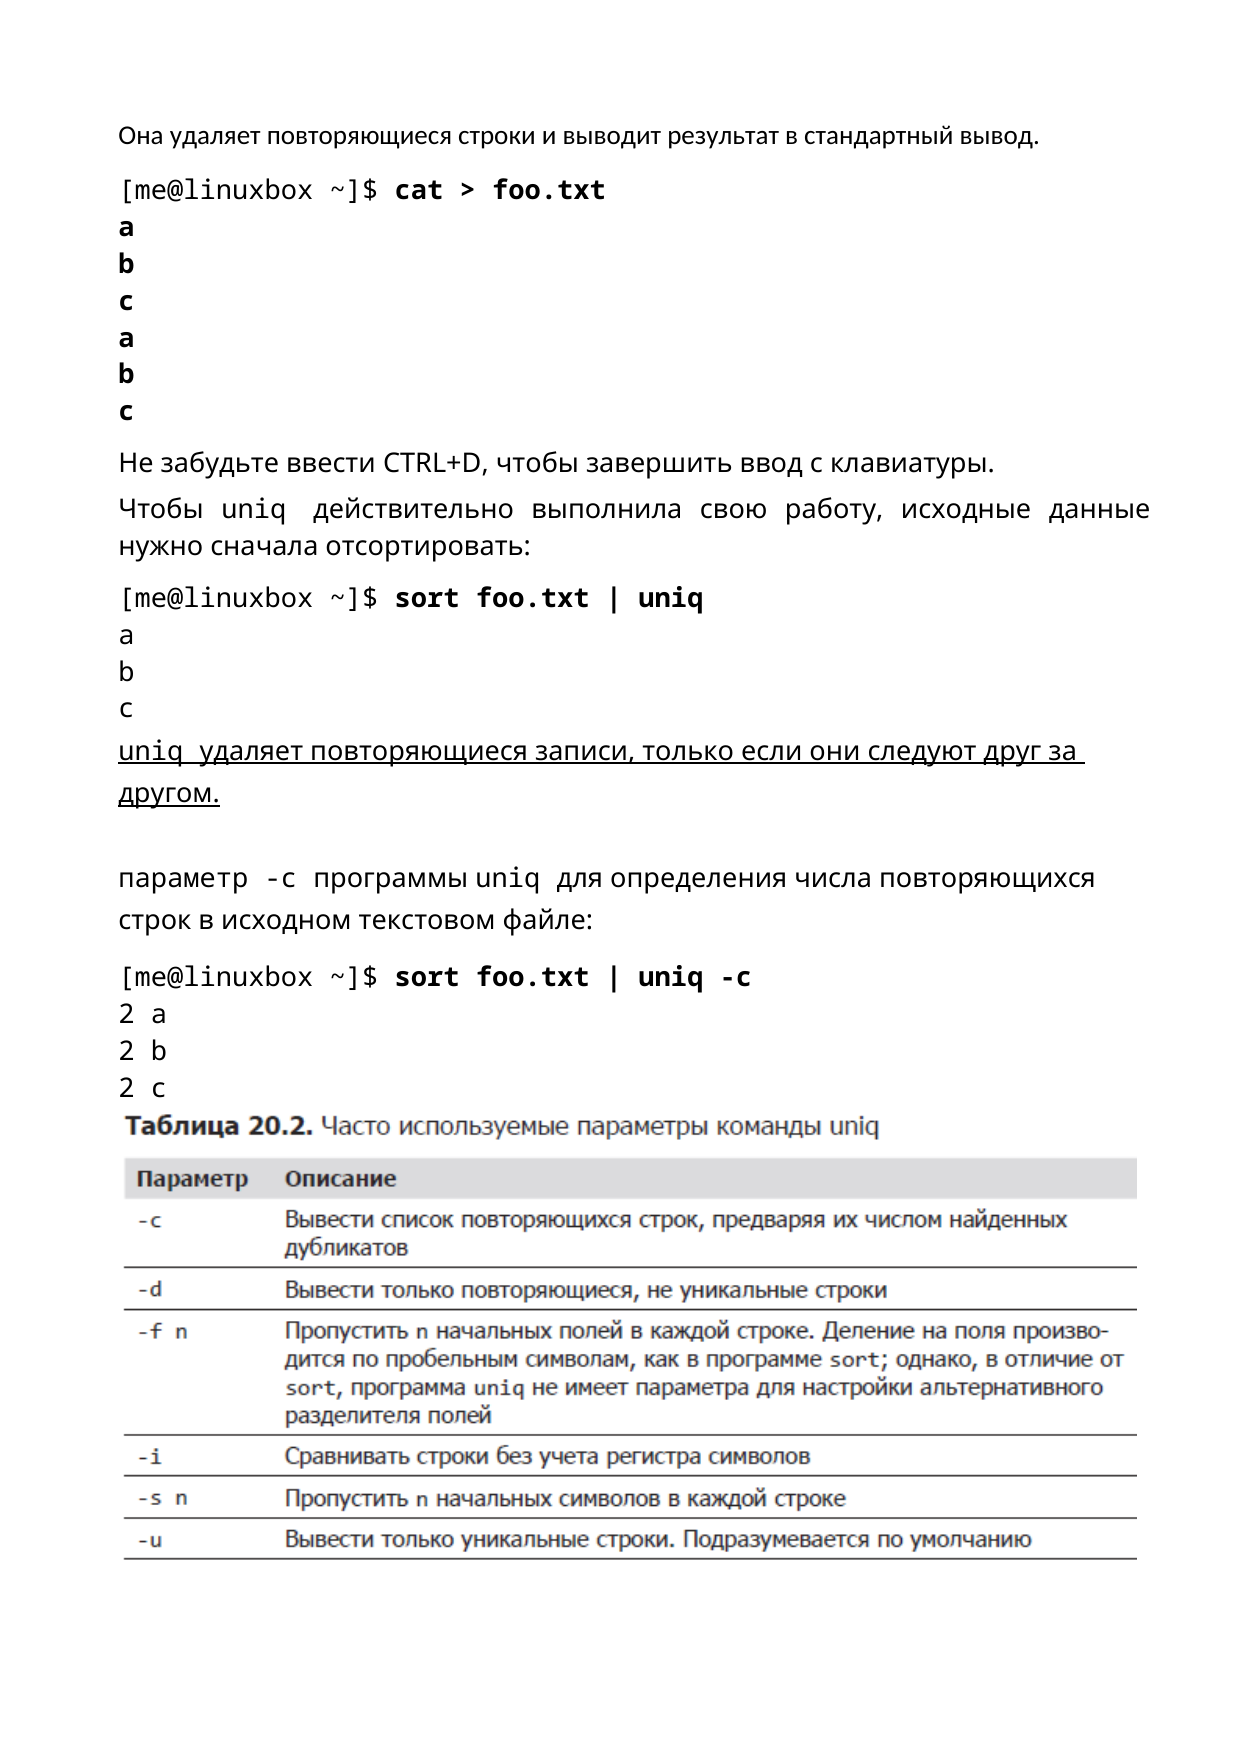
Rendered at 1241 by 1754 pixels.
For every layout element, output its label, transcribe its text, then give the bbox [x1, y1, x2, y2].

text a [118, 207, 1152, 244]
text Чтобы uniq действительно выполнила свою работу, исходные данные нужно сначала отсортировать: [118, 490, 1152, 564]
text 2 a [118, 995, 1152, 1032]
text uniq удаляет повторяющиеся записи, только если они следуют друг за другом. [118, 731, 1152, 811]
text 2 c [118, 1068, 1152, 1105]
text b [118, 652, 1152, 689]
text [me@linuxbox ~]$ cat > foo.txt [118, 171, 1152, 207]
text Не забудьте ввести CTRL+D, чтобы завершить ввод с клавиатуры. [118, 443, 1152, 480]
text a [118, 615, 1152, 652]
text Она удаляет повторяющиеся строки и выводит результат в стандартный вывод. [118, 118, 1152, 151]
text параметр -c программы uniq для определения числа повторяющихся строк в исходном текстовом файле: [118, 858, 1152, 938]
text 2 b [118, 1032, 1152, 1068]
text c [118, 392, 1152, 429]
text b [118, 244, 1152, 281]
text a [118, 318, 1152, 355]
text [me@linuxbox ~]$ sort foo.txt | uniq [118, 578, 1152, 615]
text [me@linuxbox ~]$ sort foo.txt | uniq -c [118, 958, 1152, 995]
text c [118, 689, 1152, 726]
picture [118, 1110, 1137, 1563]
text c [118, 281, 1152, 318]
text b [118, 355, 1152, 392]
